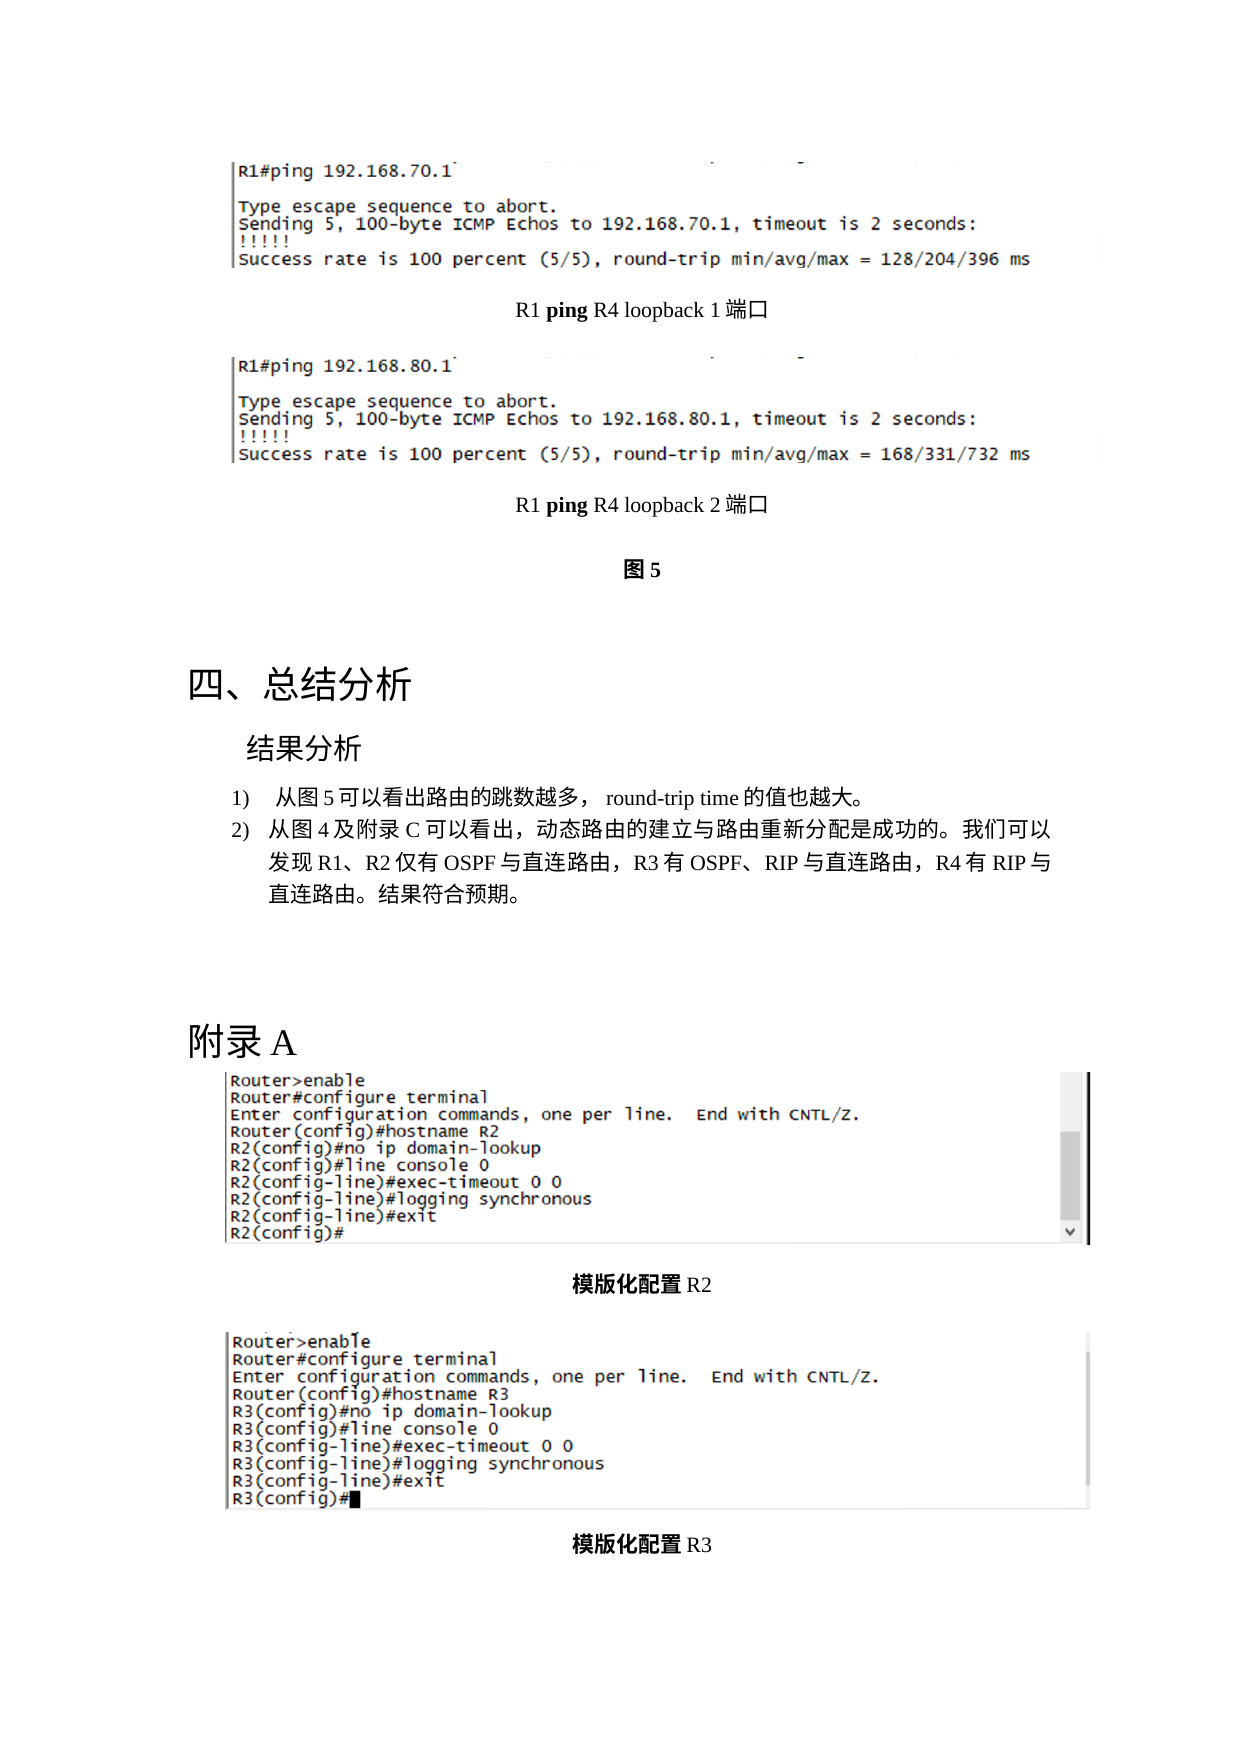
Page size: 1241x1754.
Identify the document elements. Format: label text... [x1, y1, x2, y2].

text 模版化配置R3 [187, 1527, 1053, 1559]
text R1 ping R4 loopback 2端口 [187, 487, 1053, 519]
list 从图4及附录C可以看出，动态路由的建立与路由重新分配是成功的。我们可以发现R1、R2仅有OSPF与直连路由，R3有OSPF、RIP与直连路由，R4有RIP与直连路由。结果符合预期。 [231, 812, 1053, 909]
picture [225, 1072, 1091, 1245]
picture [231, 162, 1097, 268]
picture [225, 1332, 1091, 1511]
text 模版化配置R2 [187, 1267, 1053, 1299]
text 附录A [187, 1007, 1053, 1072]
text 结果分析 [187, 714, 1053, 779]
list 从图5可以看出路由的跳数越多， round-trip time的值也越大。 [231, 779, 1053, 812]
text 图5 [187, 552, 1053, 584]
text 四、总结分析 [187, 649, 1053, 714]
picture [231, 357, 1097, 463]
text R1 ping R4 loopback 1端口 [187, 292, 1053, 324]
